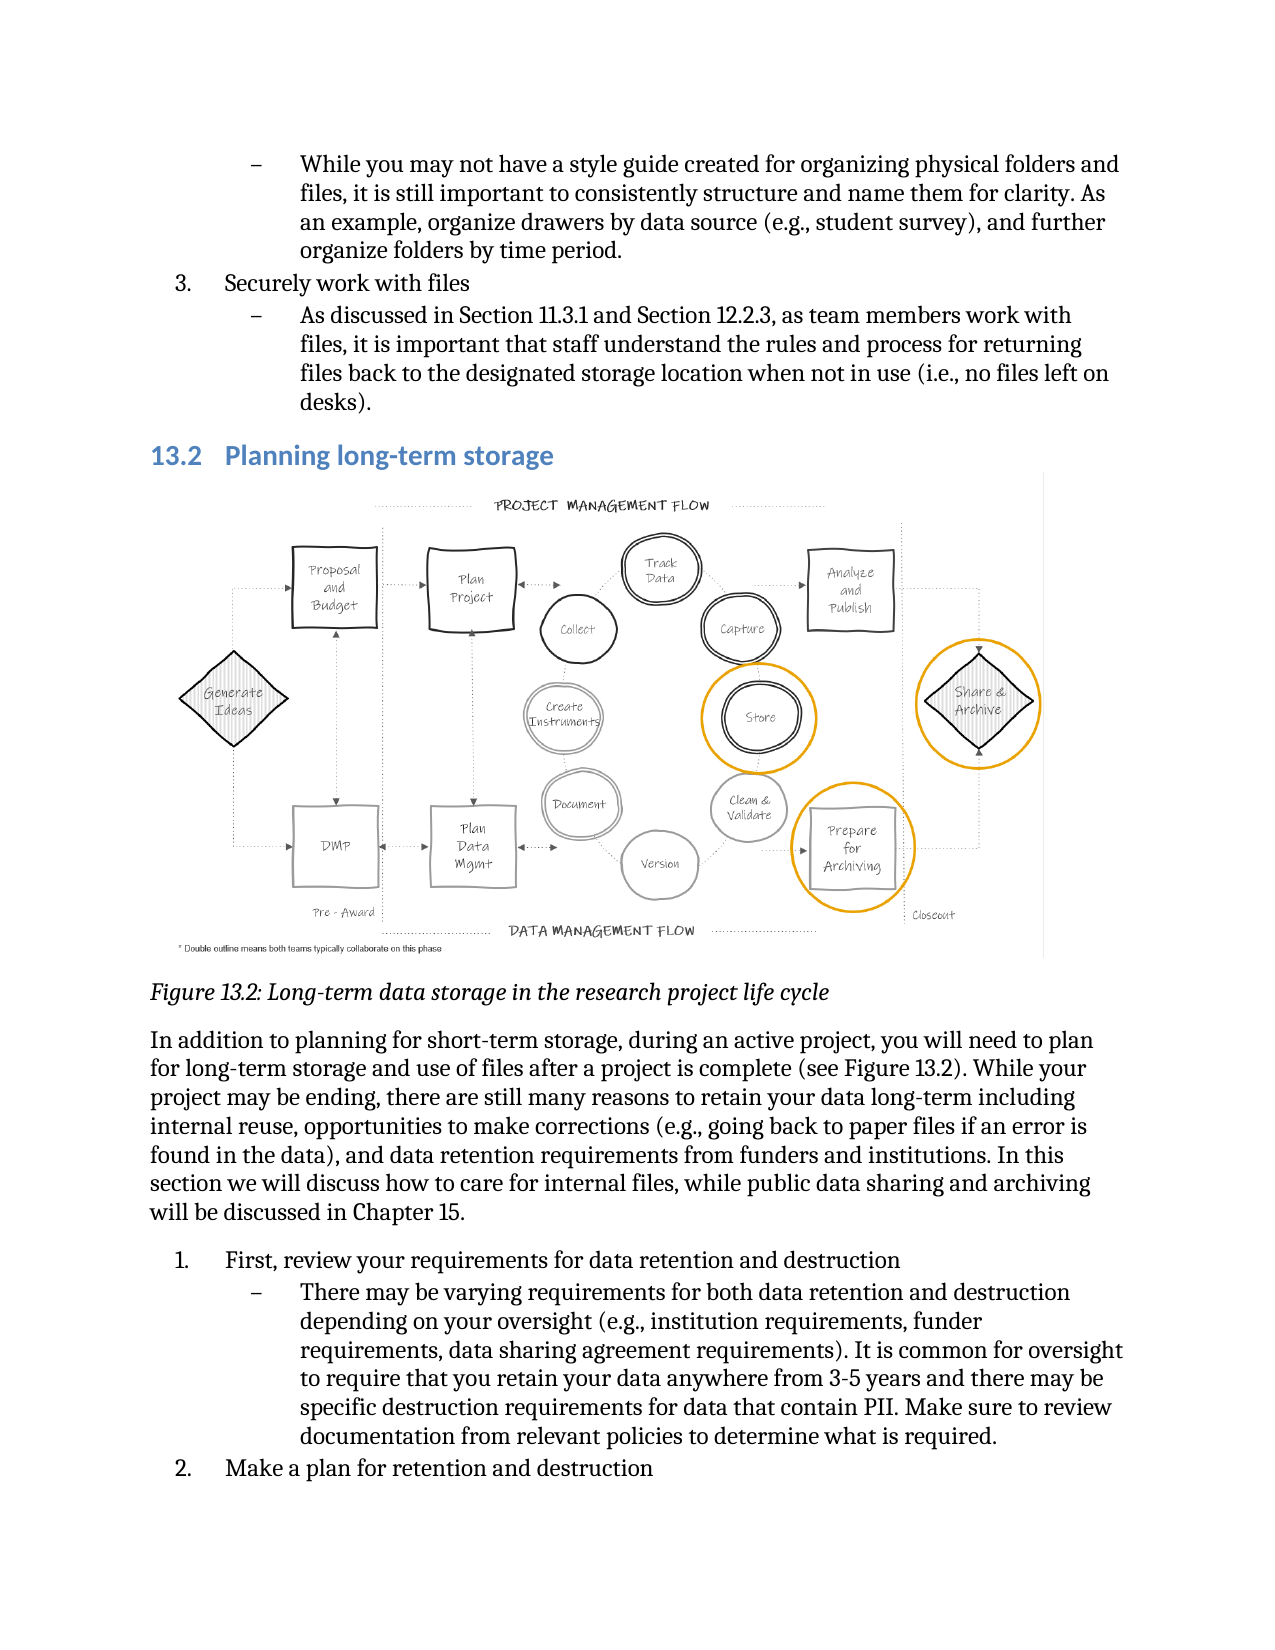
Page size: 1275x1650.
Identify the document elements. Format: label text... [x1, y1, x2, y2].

text Figure 13.2: Long-term data storage in the research project life cycle [150, 978, 1125, 1007]
list Securely work with files [175, 269, 1125, 297]
list There may be varying requirements for both data retention and destruction depending on your oversight (e.g., institution requirements, funder requirements, data sharing agreement requirements). It is common for oversight to require that you retain your data anywhere from 3-5 years and there may be specific destruction requirements for data that contain PII. Make sure to review documentation from relevant policies to determine what is required. [250, 1278, 1125, 1451]
list While you may not have a style guide created for organizing physical folders and files, it is still important to consistently structure and name them for clarity. As an example, organize drawers by data source (e.g., student survey), and further organize folders by time period. [250, 150, 1125, 265]
list Make a plan for retention and destruction [175, 1454, 1125, 1483]
list First, review your requirements for data retention and destruction [175, 1246, 1125, 1274]
picture [168, 472, 1044, 958]
text In addition to planning for short-term storage, during an active project, you will need to plan for long-term storage and use of files after a project is complete (see Figure 13.2). While your project may be ending, there are still many reasons to retain your data long-term including internal reuse, opportunities to make corrections (e.g., going back to paper files if an error is found in the data), and data retention requirements from funders and institutions. In this section we will discuss how to care for internal files, while public data sharing and archiving will be discussed in Chapter 15. [150, 1026, 1125, 1227]
subtitle 13.2 Planning long-term storage [150, 437, 1125, 473]
list As discussed in Section 11.3.1 and Section 12.2.3, as team members work with files, it is important that staff understand the rules and process for returning files back to the designated storage location when not in use (i.e., no files left on desks). [250, 301, 1125, 416]
